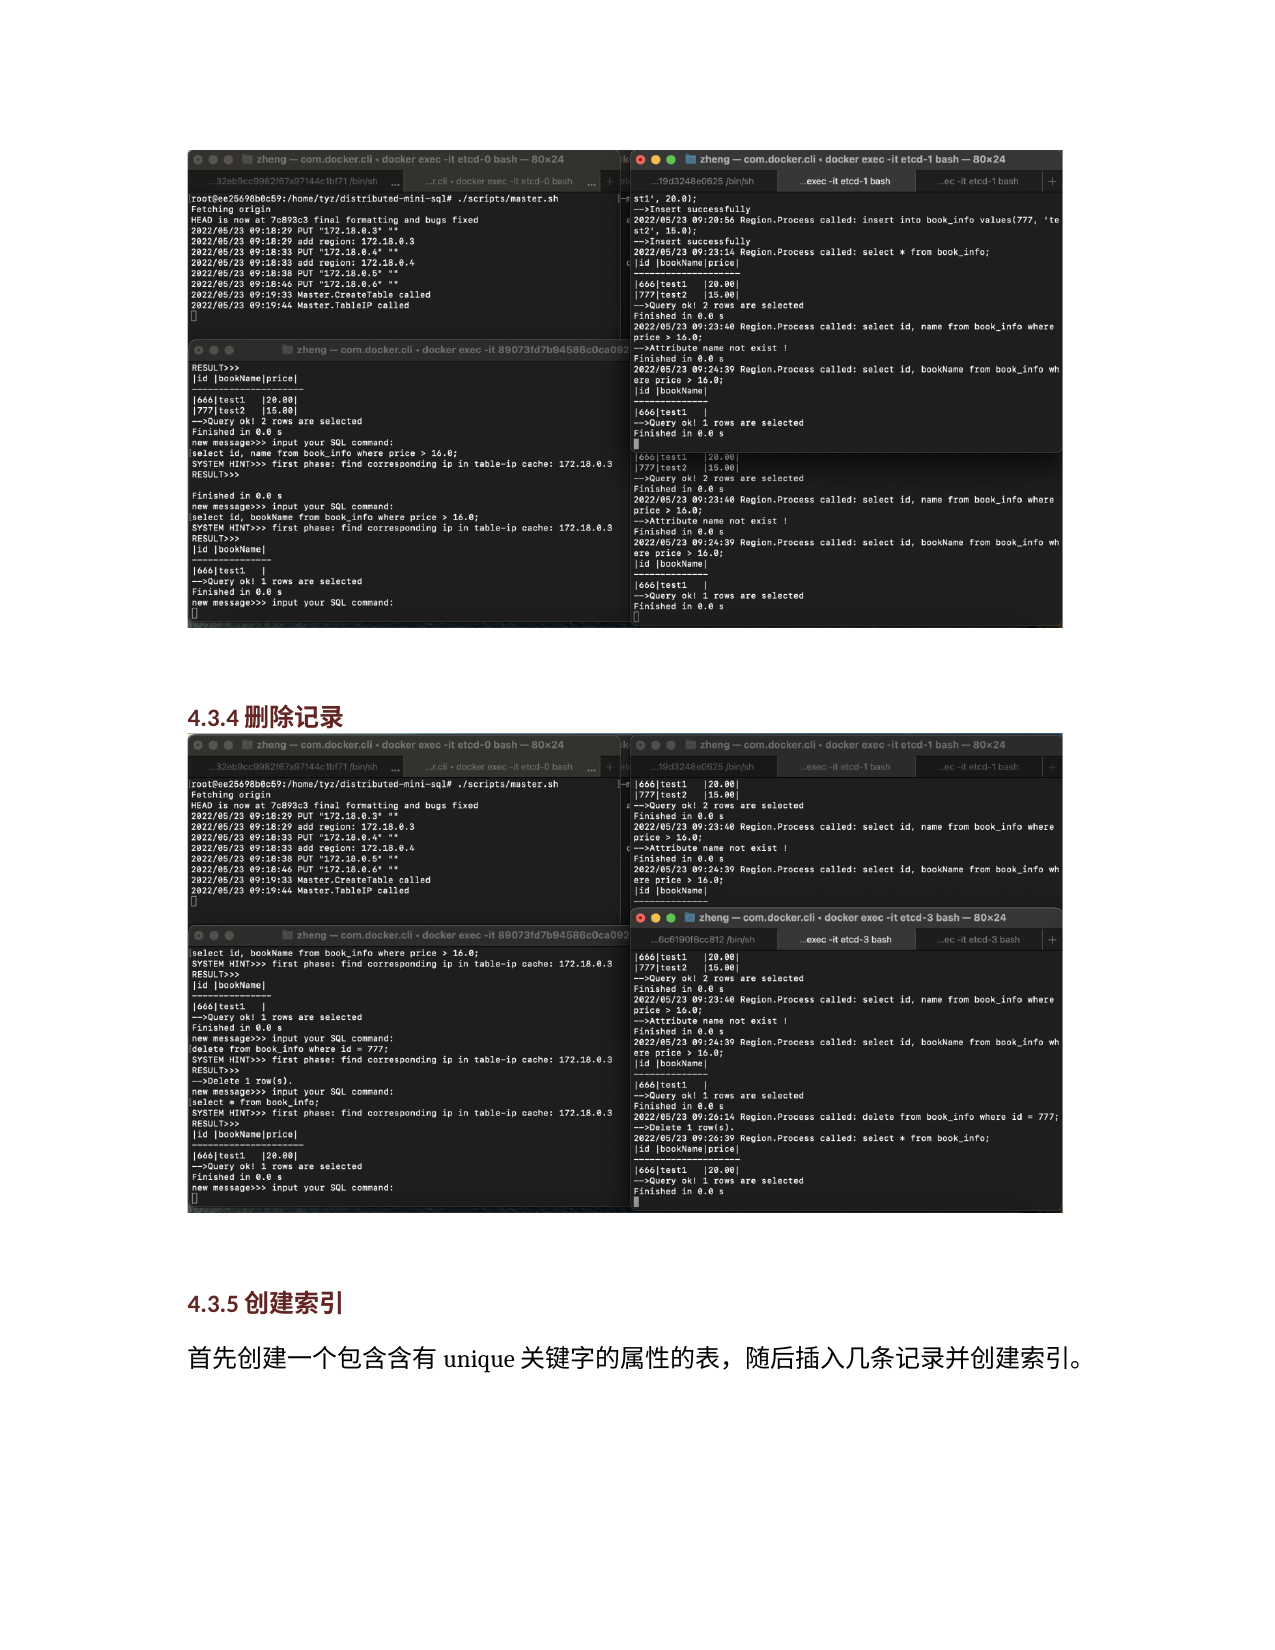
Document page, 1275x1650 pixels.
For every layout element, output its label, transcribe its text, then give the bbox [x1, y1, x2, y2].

subtitle 4.3.4 删除记录 [187, 698, 1087, 734]
text 首先创建一个包含含有 unique 关键字的属性的表，随后插入几条记录并创建索引。 [187, 1338, 1087, 1374]
picture [187, 733, 1063, 1213]
picture [187, 150, 1063, 628]
subtitle 4.3.5 创建索引 [187, 1283, 1087, 1319]
